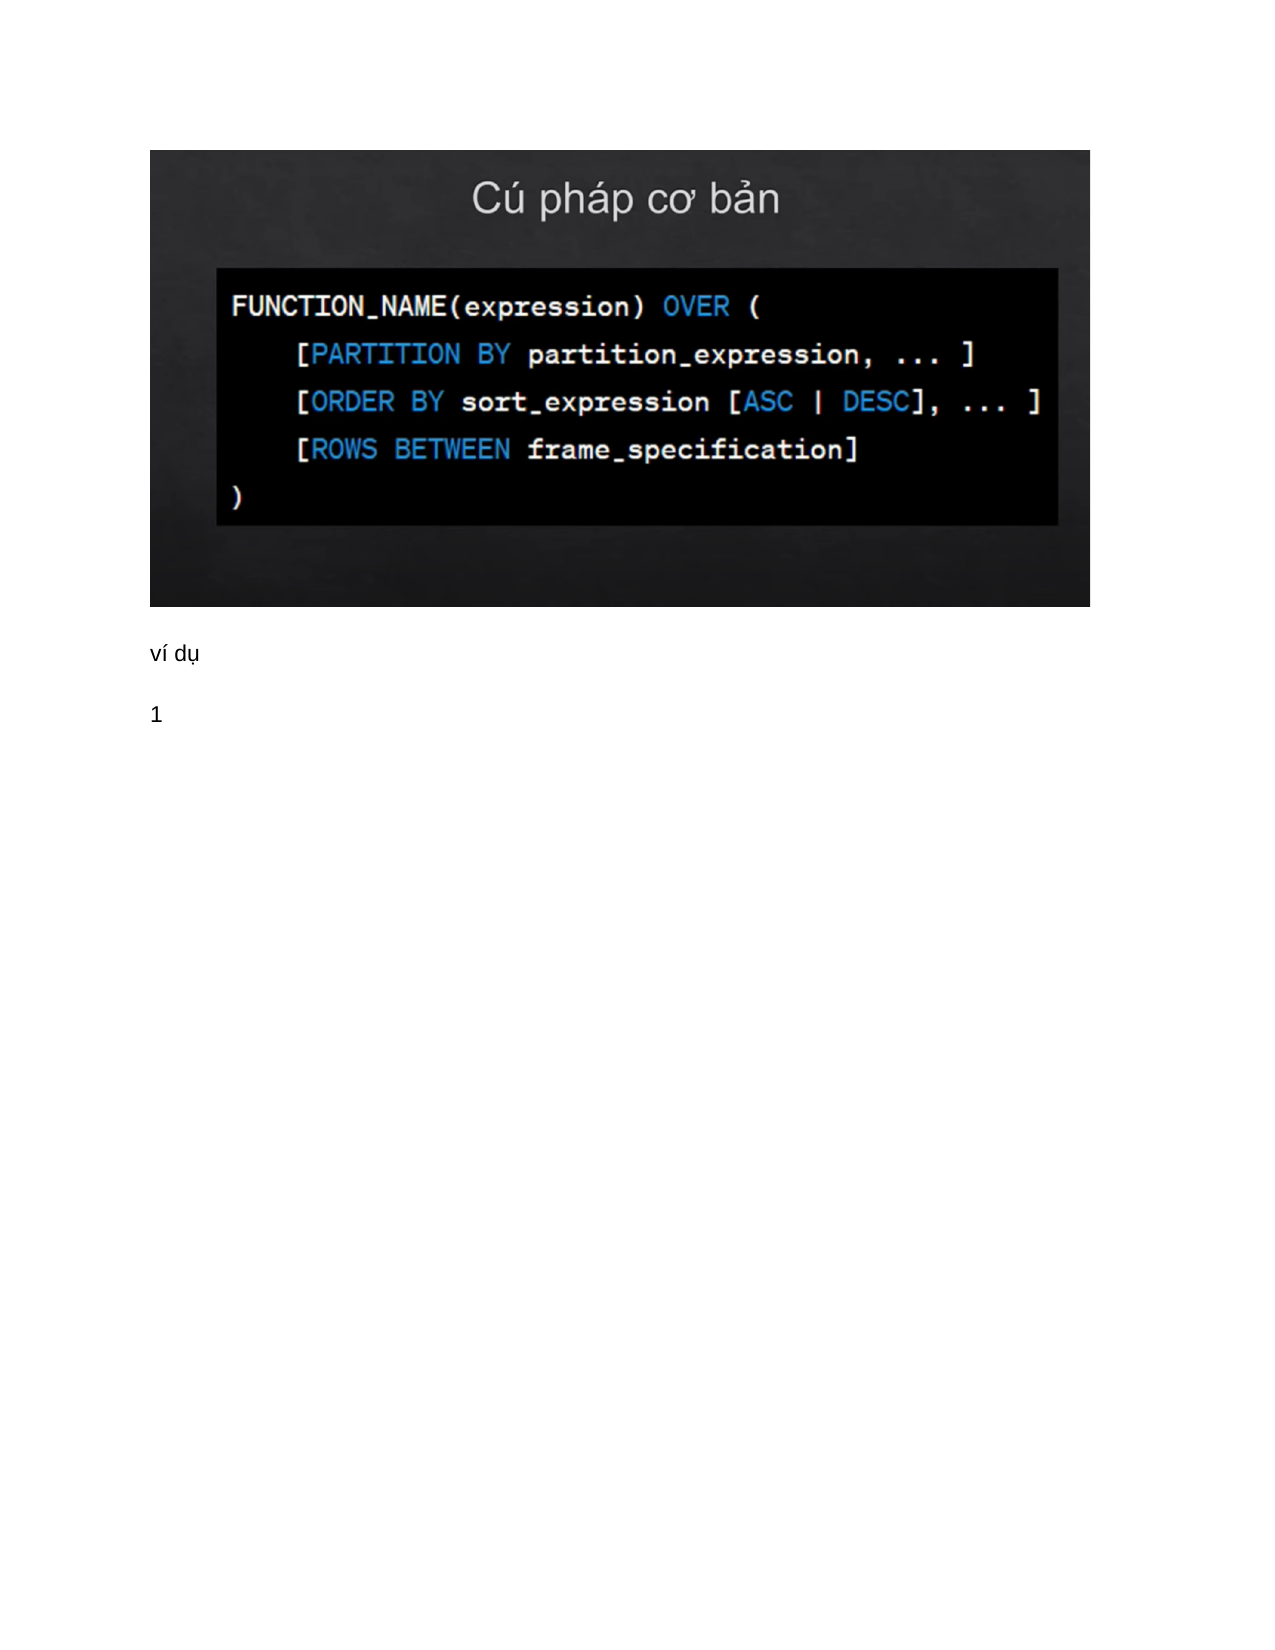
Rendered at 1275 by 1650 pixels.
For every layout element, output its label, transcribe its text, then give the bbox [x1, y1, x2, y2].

text 1 [150, 701, 1125, 727]
picture [150, 150, 1091, 607]
text ví dụ [150, 640, 1125, 667]
